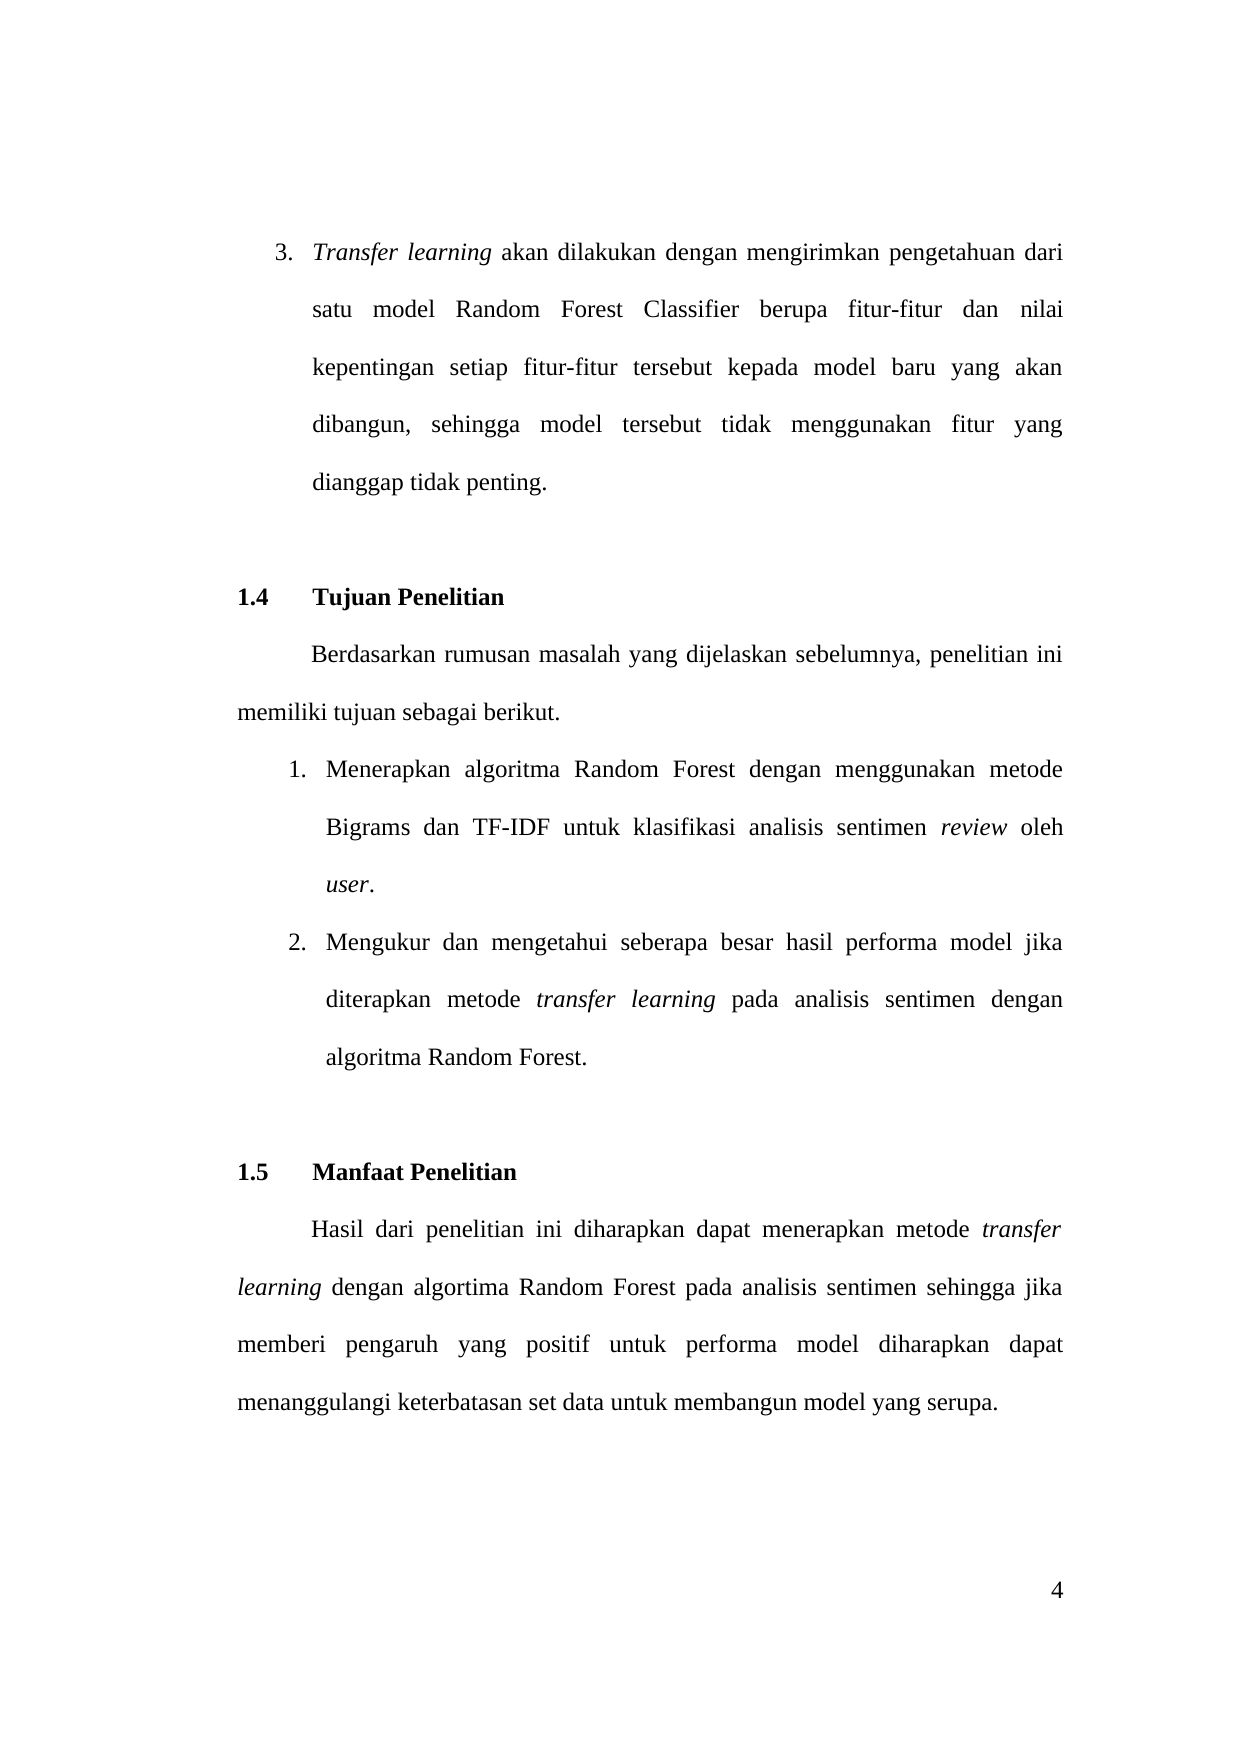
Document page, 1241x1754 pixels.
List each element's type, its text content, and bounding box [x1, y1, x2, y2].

text Berdasarkan rumusan masalah yang dijelaskan sebelumnya, penelitian ini memiliki tujuan sebagai berikut. [237, 639, 1063, 726]
list Transfer learning akan dilakukan dengan mengirimkan pengetahuan dari satu model Random Forest Classifier berupa fitur-fitur dan nilai kepentingan setiap fitur-fitur tersebut kepada model baru yang akan dibangun, sehingga model tersebut tidak menggunakan fitur yang dianggap tidak penting. [274, 237, 1063, 496]
subtitle 1.4 Tujuan Penelitian [237, 582, 1063, 611]
subtitle 1.5 Manfaat Penelitian [237, 1157, 1063, 1186]
list Mengukur dan mengetahui seberapa besar hasil performa model jika diterapkan metode transfer learning pada analisis sentimen dengan algoritma Random Forest. [288, 927, 1063, 1071]
list Menerapkan algoritma Random Forest dengan menggunakan metode Bigrams dan TF-IDF untuk klasifikasi analisis sentimen review oleh user. [288, 754, 1063, 898]
text Hasil dari penelitian ini diharapkan dapat menerapkan metode transfer learning dengan algortima Random Forest pada analisis sentimen sehingga jika memberi pengaruh yang positif untuk performa model diharapkan dapat menanggulangi keterbatasan set data untuk membangun model yang serupa. [237, 1214, 1063, 1416]
